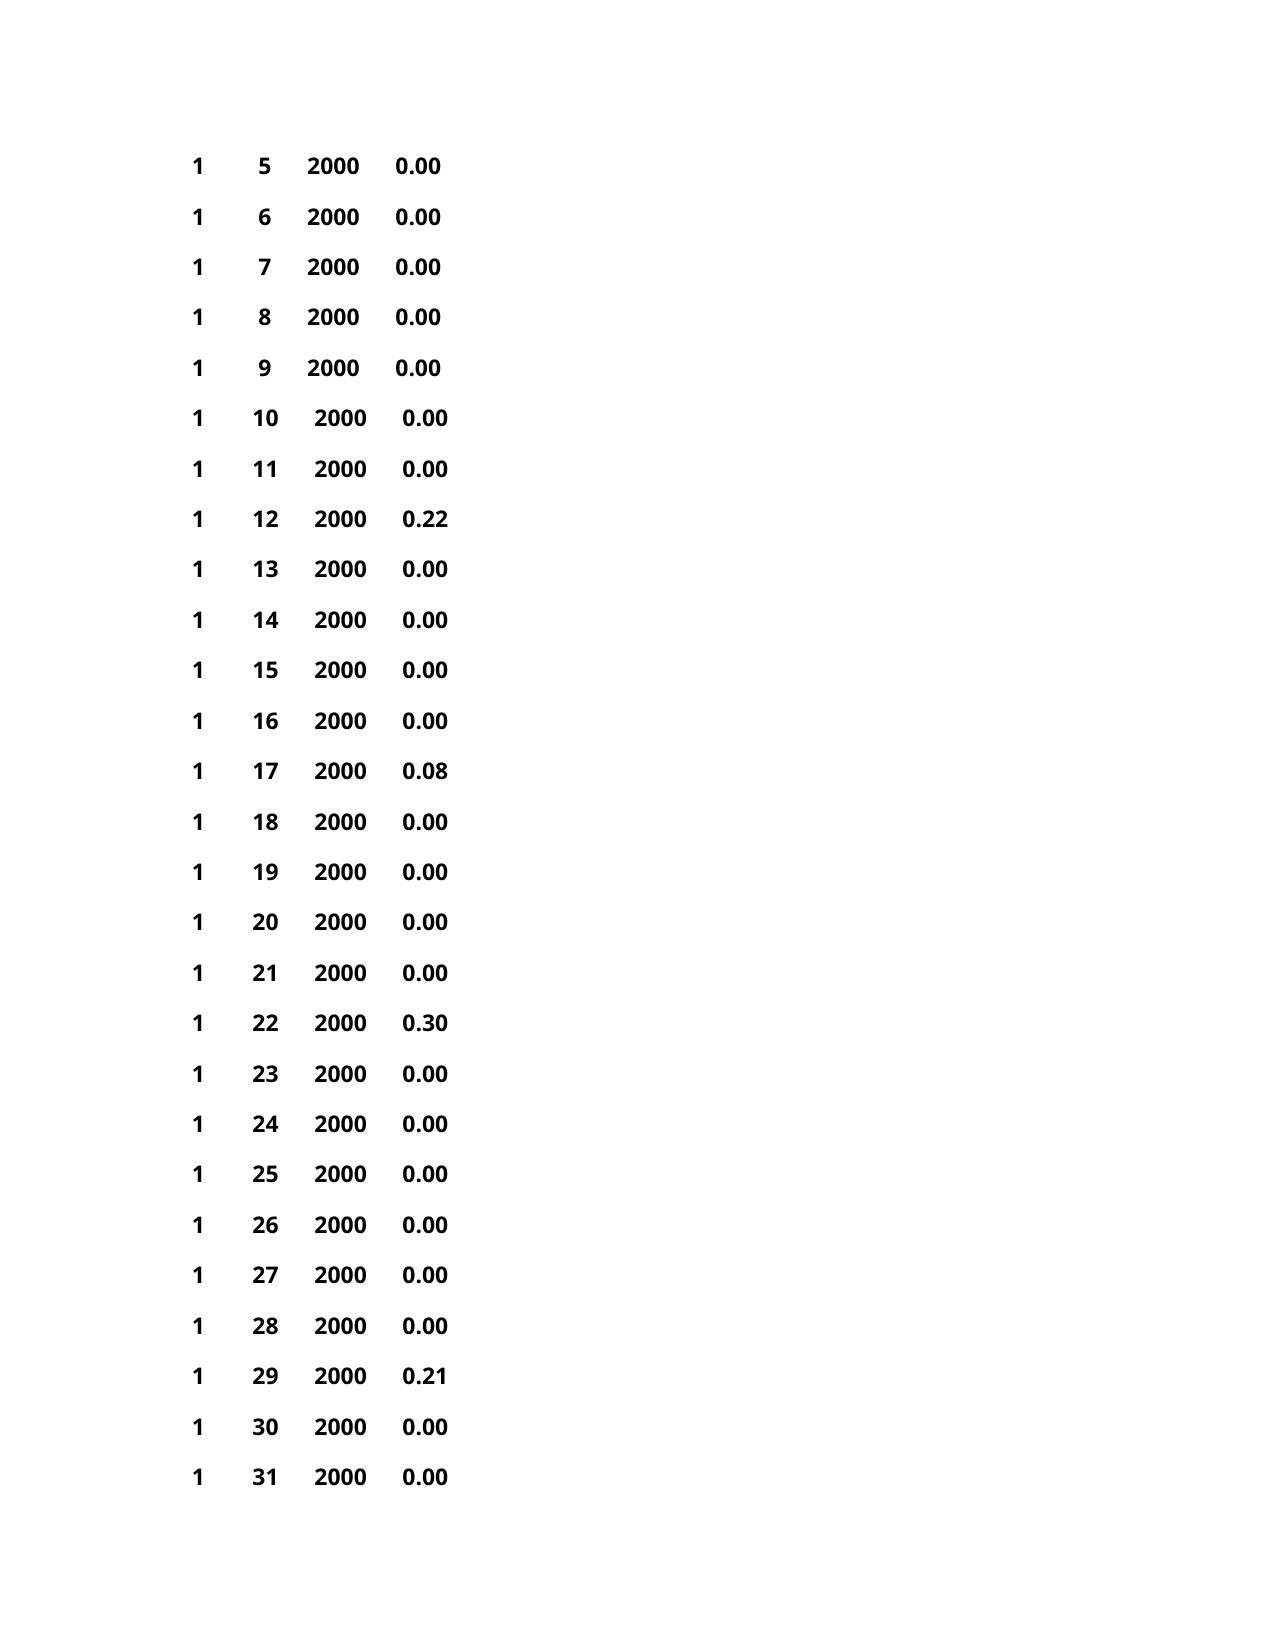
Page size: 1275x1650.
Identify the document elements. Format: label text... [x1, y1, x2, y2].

text 1 20 2000 0.00 [150, 906, 1125, 937]
text 1 21 2000 0.00 [150, 957, 1125, 988]
text 1 24 2000 0.00 [150, 1108, 1125, 1139]
text 1 8 2000 0.00 [150, 301, 1125, 332]
text 1 26 2000 0.00 [150, 1209, 1125, 1240]
text 1 31 2000 0.00 [150, 1461, 1125, 1492]
text 1 27 2000 0.00 [150, 1259, 1125, 1290]
text 1 6 2000 0.00 [150, 200, 1125, 232]
text 1 15 2000 0.00 [150, 654, 1125, 685]
text 1 29 2000 0.21 [150, 1360, 1125, 1391]
text 1 5 2000 0.00 [150, 150, 1125, 181]
text 1 11 2000 0.00 [150, 452, 1125, 484]
text 1 10 2000 0.00 [150, 402, 1125, 433]
text 1 23 2000 0.00 [150, 1057, 1125, 1089]
text 1 7 2000 0.00 [150, 251, 1125, 282]
text 1 30 2000 0.00 [150, 1410, 1125, 1442]
text 1 18 2000 0.00 [150, 805, 1125, 837]
text 1 13 2000 0.00 [150, 553, 1125, 584]
text 1 28 2000 0.00 [150, 1309, 1125, 1341]
text 1 19 2000 0.00 [150, 856, 1125, 887]
text 1 12 2000 0.22 [150, 503, 1125, 534]
text 1 17 2000 0.08 [150, 755, 1125, 786]
text 1 22 2000 0.30 [150, 1007, 1125, 1038]
text 1 25 2000 0.00 [150, 1158, 1125, 1189]
text 1 9 2000 0.00 [150, 352, 1125, 383]
text 1 16 2000 0.00 [150, 704, 1125, 736]
text 1 14 2000 0.00 [150, 604, 1125, 635]
